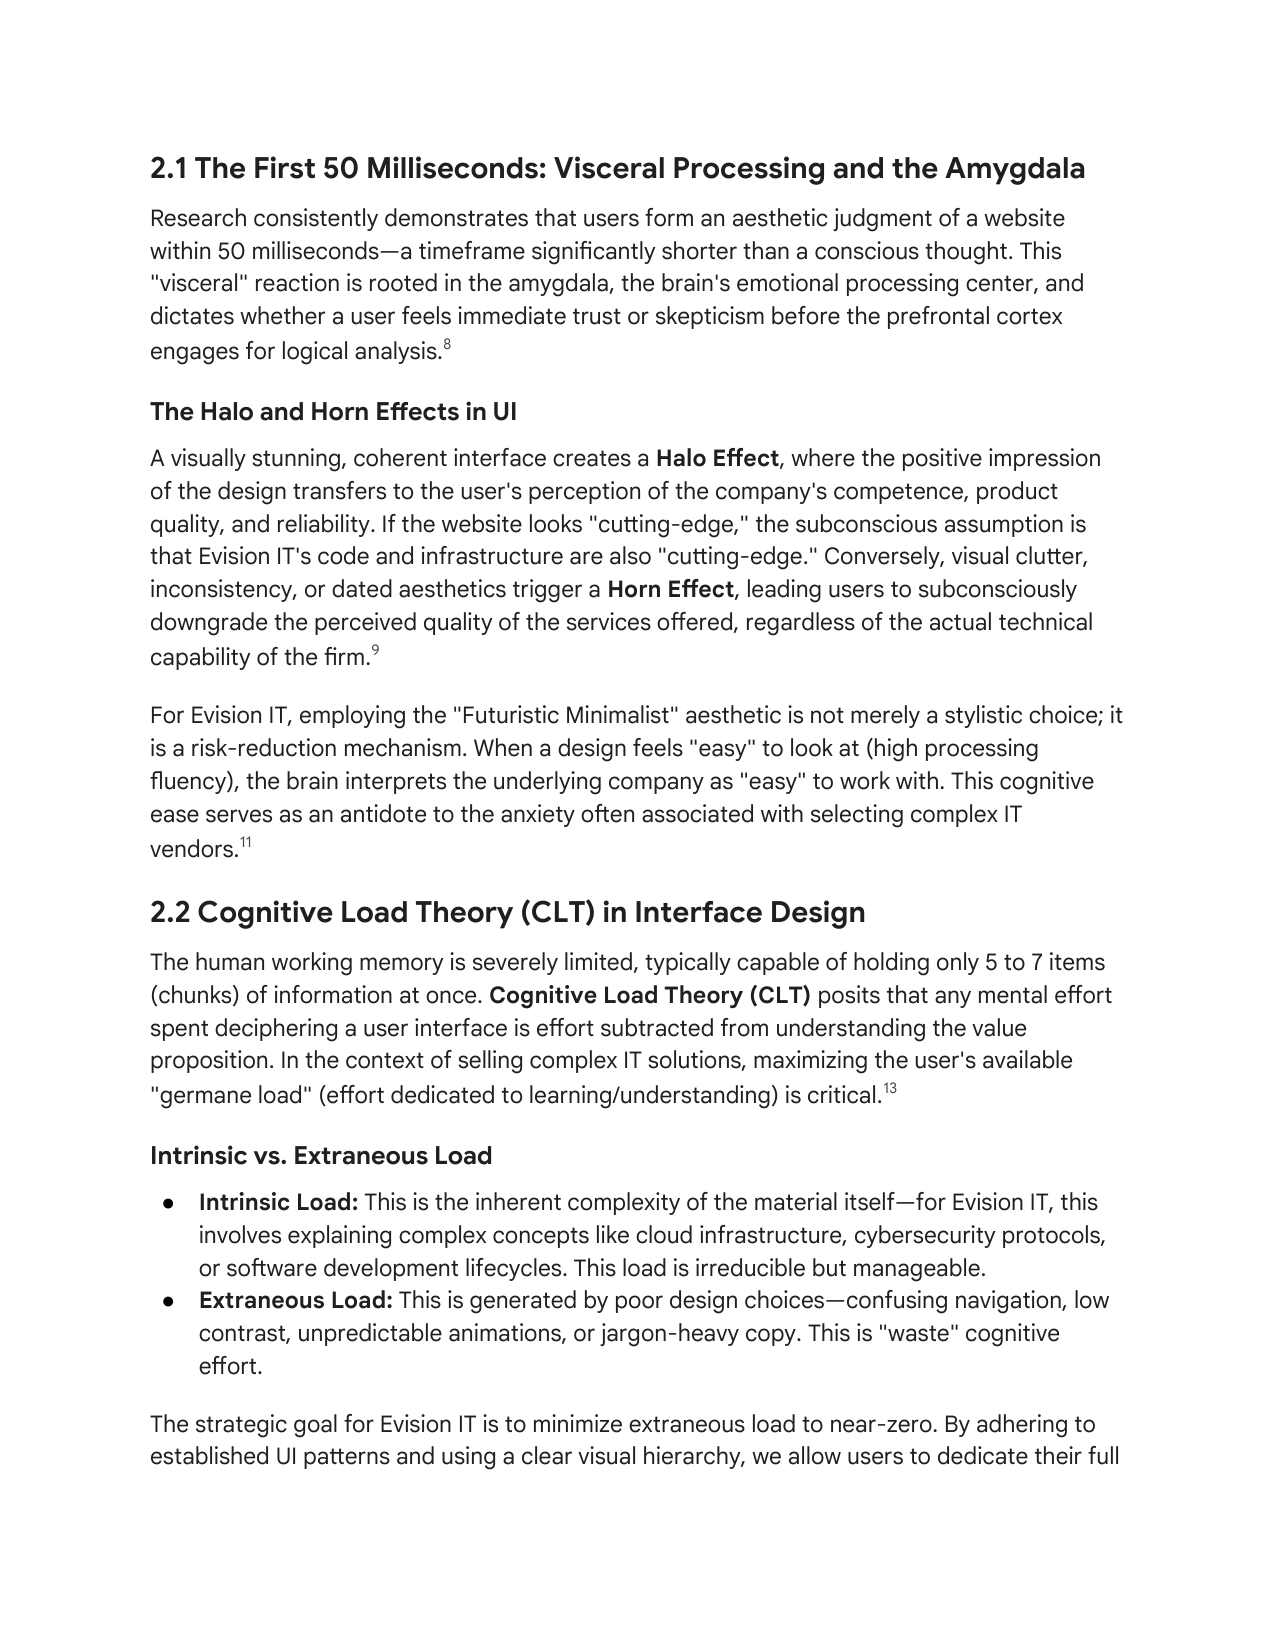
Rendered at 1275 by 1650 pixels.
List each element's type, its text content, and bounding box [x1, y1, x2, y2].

list Intrinsic Load: This is the inherent complexity of the material itself—for Evision IT, this involves explaining complex concepts like cloud infrastructure, cybersecurity protocols, or software development lifecycles. This load is irreducible but manageable. [161, 1188, 1125, 1283]
text A visually stunning, coherent interface creates a Halo Effect, where the positive impression of the design transfers to the user's perception of the company's competence, product quality, and reliability. If the website looks "cutting-edge," the subconscious assumption is that Evision IT's code and infrastructure are also "cutting-edge." Conversely, visual clutter, inconsistency, or dated aesthetics trigger a Horn Effect, leading users to subconsciously downgrade the perceived quality of the services offered, regardless of the actual technical capability of the firm.9 [150, 444, 1125, 672]
text For Evision IT, employing the "Futuristic Minimalist" aesthetic is not merely a stylistic choice; it is a risk-reduction mechanism. When a design feels "easy" to look at (high processing fluency), the brain interprets the underlying company as "easy" to work with. This cognitive ease serves as an antidote to the anxiety often associated with selecting complex IT vendors.11 [150, 702, 1125, 865]
text The human working memory is severely limited, typically capable of holding only 5 to 7 items (chunks) of information at once. Cognitive Load Theory (CLT) posits that any mental effort spent deciphering a user interface is effort subtracted from understanding the value proposition. In the context of selling complex IT solutions, maximizing the user's available "germane load" (effort dedicated to learning/understanding) is critical.13 [150, 948, 1125, 1111]
subtitle 2.2 Cognitive Load Theory (CLT) in Interface Design [150, 894, 1125, 931]
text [150, 1410, 1125, 1471]
subtitle 2.1 The First 50 Milliseconds: Visceral Processing and the Amygdala [150, 150, 1125, 187]
subtitle Intrinsic vs. Extraneous Load [150, 1140, 1125, 1172]
text Research consistently demonstrates that users form an aesthetic judgment of a website within 50 milliseconds—a timeframe significantly shorter than a conscious thought. This "visceral" reaction is rooted in the amygdala, the brain's emotional processing center, and dictates whether a user feels immediate trust or skepticism before the prefrontal cortex engages for logical analysis.8 [150, 204, 1125, 367]
list Extraneous Load: This is generated by poor design choices—confusing navigation, low contrast, unpredictable animations, or jargon-heavy copy. This is "waste" cognitive effort. [161, 1287, 1125, 1381]
subtitle The Halo and Horn Effects in UI [150, 396, 1125, 427]
